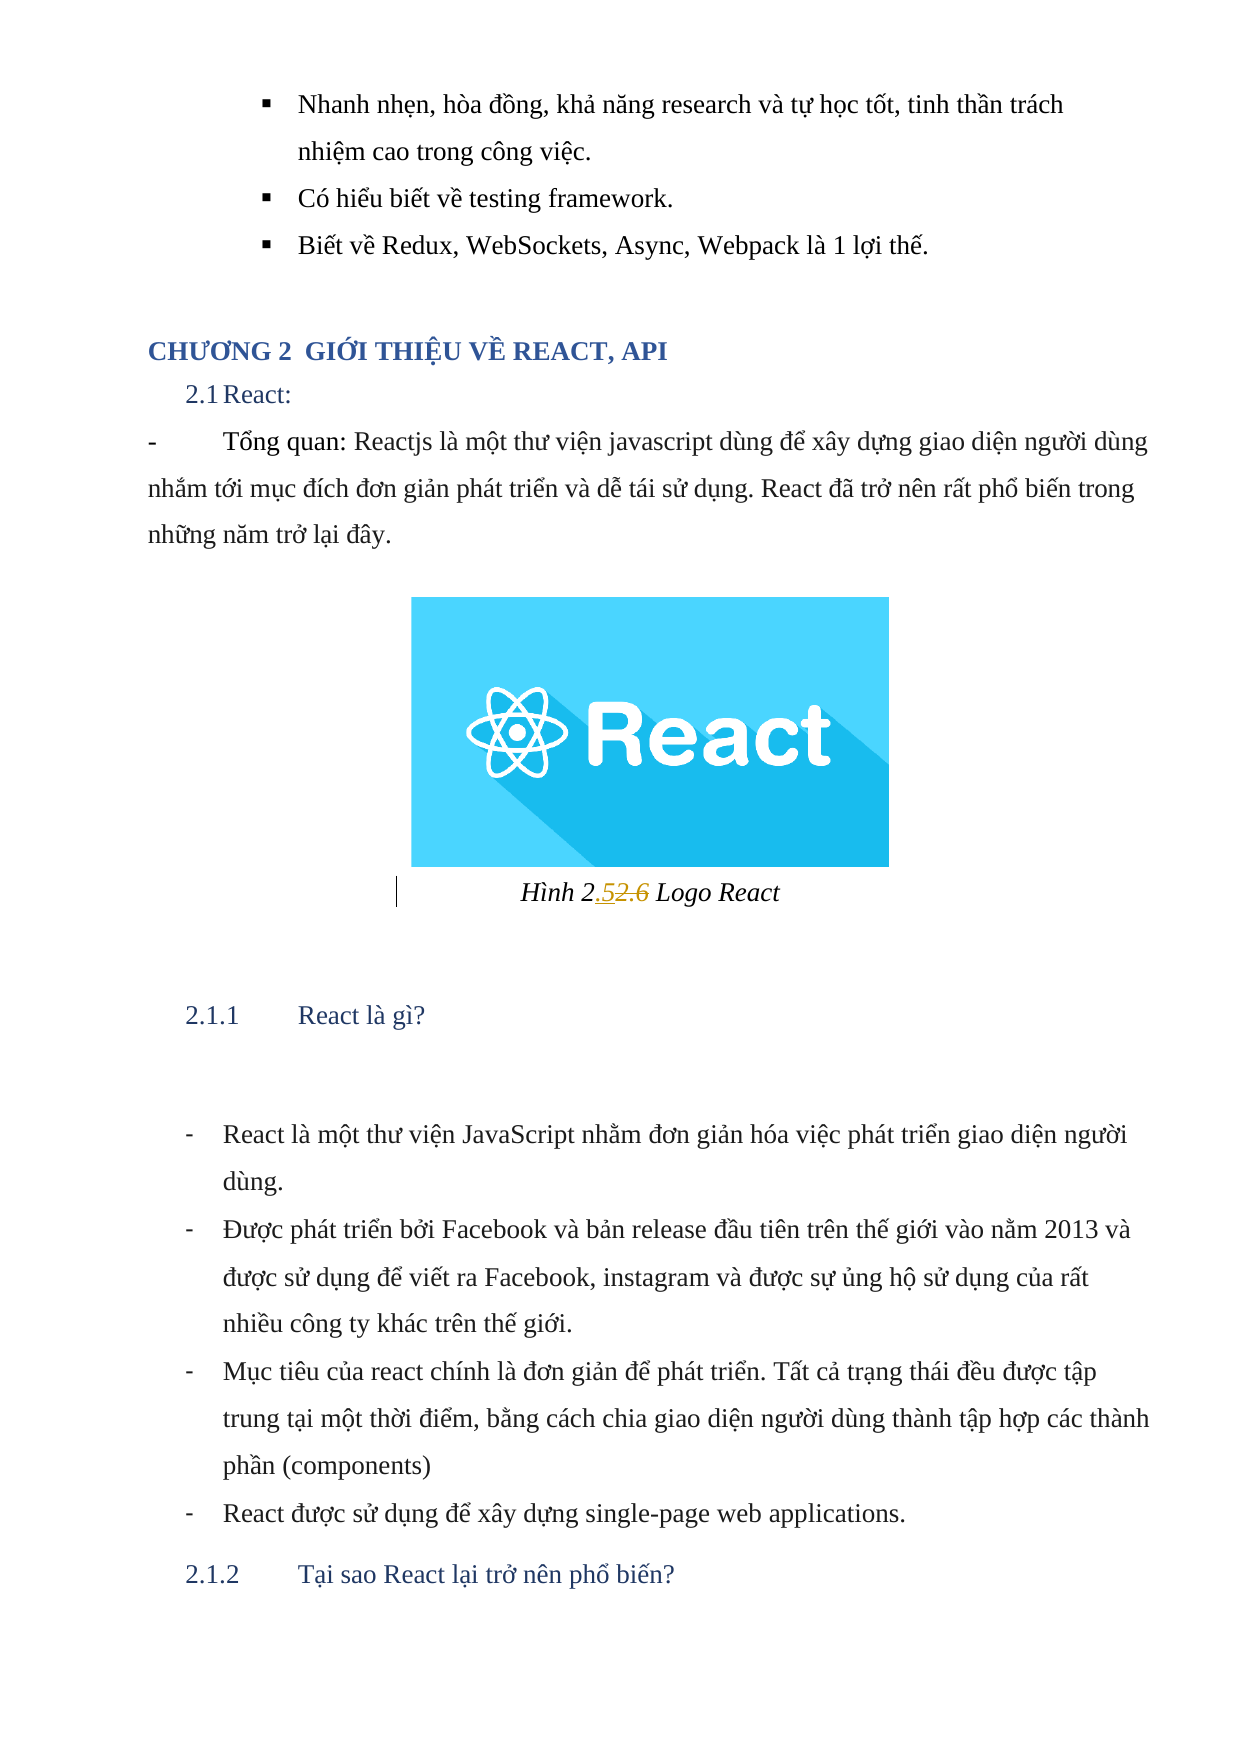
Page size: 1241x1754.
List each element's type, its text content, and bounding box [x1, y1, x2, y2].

list Nhanh nhẹn, hòa đồng, khả năng research và tự học tốt, tinh thần trách nhiệm cao trong công việc. [260, 89, 1120, 167]
subtitle Tại sao React lại trở nên phổ biến? [185, 1558, 1152, 1589]
subtitle React là gì? [185, 999, 1152, 1030]
list Được phát triển bởi Facebook và bản release đầu tiên trên thế giới vào nằm 2013 và được sử dụng để viết ra Facebook, instagram và được sự ủng hộ sử dụng của rất nhiều công ty khác trên thế giới. [185, 1212, 1152, 1338]
list React là một thư viện JavaScript nhằm đơn giản hóa việc phát triển giao diện người dùng. [185, 1117, 1152, 1197]
text - Tổng quan: Reactjs là một thư viện javascript dùng để xây dựng giao diện người dùng nhắm tới mục đích đơn giản phát triển và dễ tái sử dụng. React đã trở nên rất phổ biến trong những năm trở lại đây. [148, 425, 1152, 550]
picture [411, 597, 889, 867]
list Mục tiêu của react chính là đơn giản để phát triển. Tất cả trạng thái đều được tập trung tại một thời điểm, bằng cách chia giao diện người dùng thành tập hợp các thành phần (components) [185, 1354, 1152, 1480]
list Có hiểu biết về testing framework. [260, 182, 1120, 213]
subtitle React: [185, 379, 1152, 410]
subtitle GIỚI THIỆU VỀ REACT, API [148, 335, 1152, 366]
list React được sử dụng để xây dựng single-page web applications. [185, 1496, 1152, 1529]
list Biết về Redux, WebSockets, Async, Webpack là 1 lợi thế. [260, 229, 1120, 260]
